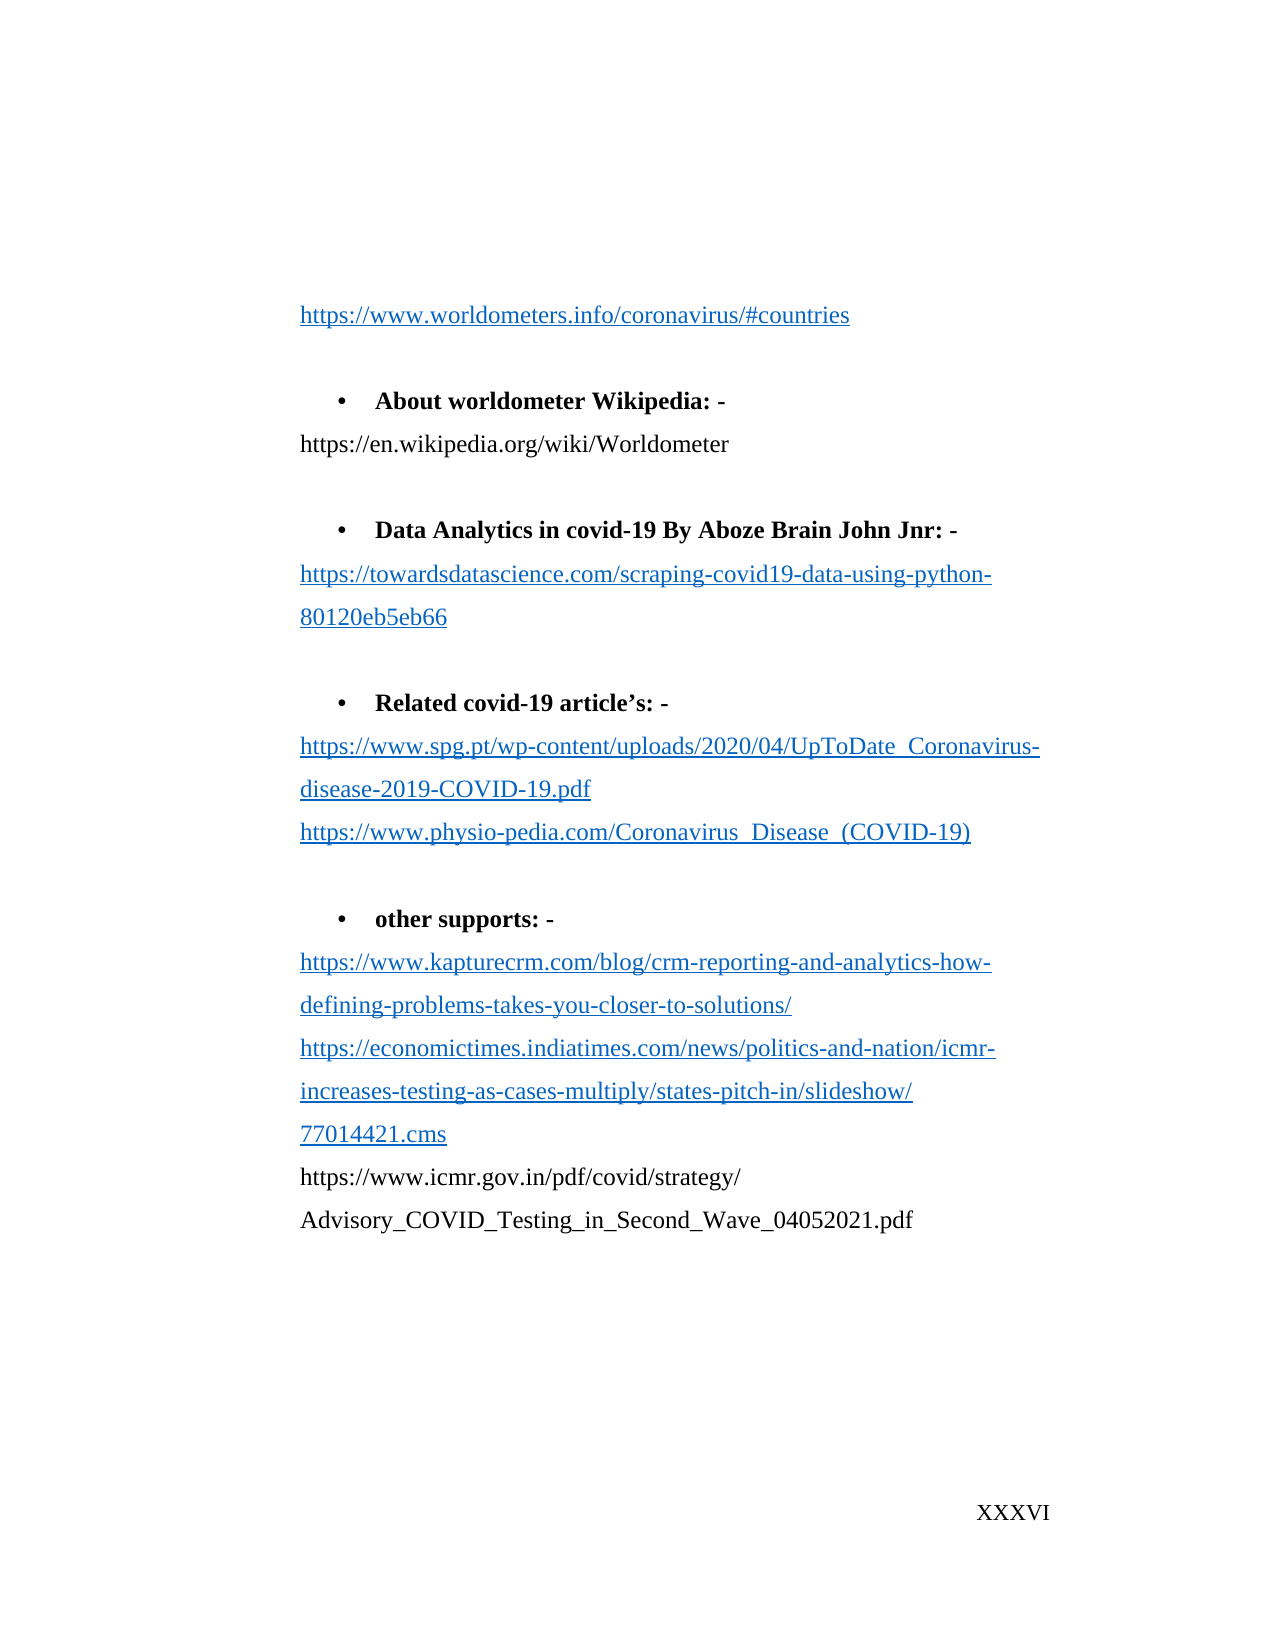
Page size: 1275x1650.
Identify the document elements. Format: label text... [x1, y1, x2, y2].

text https://www.physio-pedia.com/Coronavirus_Disease_(COVID-19) [300, 817, 1050, 846]
list other supports: - [337, 904, 1050, 932]
text https://www.worldometers.info/coronavirus/#countries [300, 300, 1050, 329]
list Related covid-19 article’s: - [337, 688, 1050, 717]
text https://www.kapturecrm.com/blog/crm-reporting-and-analytics-how-defining-problems-takes-you-closer-to-solutions/ [300, 947, 1050, 1019]
list Data Analytics in covid-19 By Aboze Brain John Jnr: - [337, 516, 1050, 544]
text https://en.wikipedia.org/wiki/Worldometer [300, 429, 1050, 458]
text https://towardsdatascience.com/scraping-covid19-data-using-python-80120eb5eb66 [300, 559, 1050, 631]
list About worldometer Wikipedia: - [337, 386, 1050, 415]
text https://www.spg.pt/wp-content/uploads/2020/04/UpToDate_Coronavirus-disease-2019-COVID-19.pdf [300, 731, 1050, 803]
text https://www.icmr.gov.in/pdf/covid/strategy/Advisory_COVID_Testing_in_Second_Wave_04052021.pdf [300, 1162, 1050, 1234]
text https://economictimes.indiatimes.com/news/politics-and-nation/icmr-increases-testing-as-cases-multiply/states-pitch-in/slideshow/77014421.cms [300, 1033, 1050, 1148]
